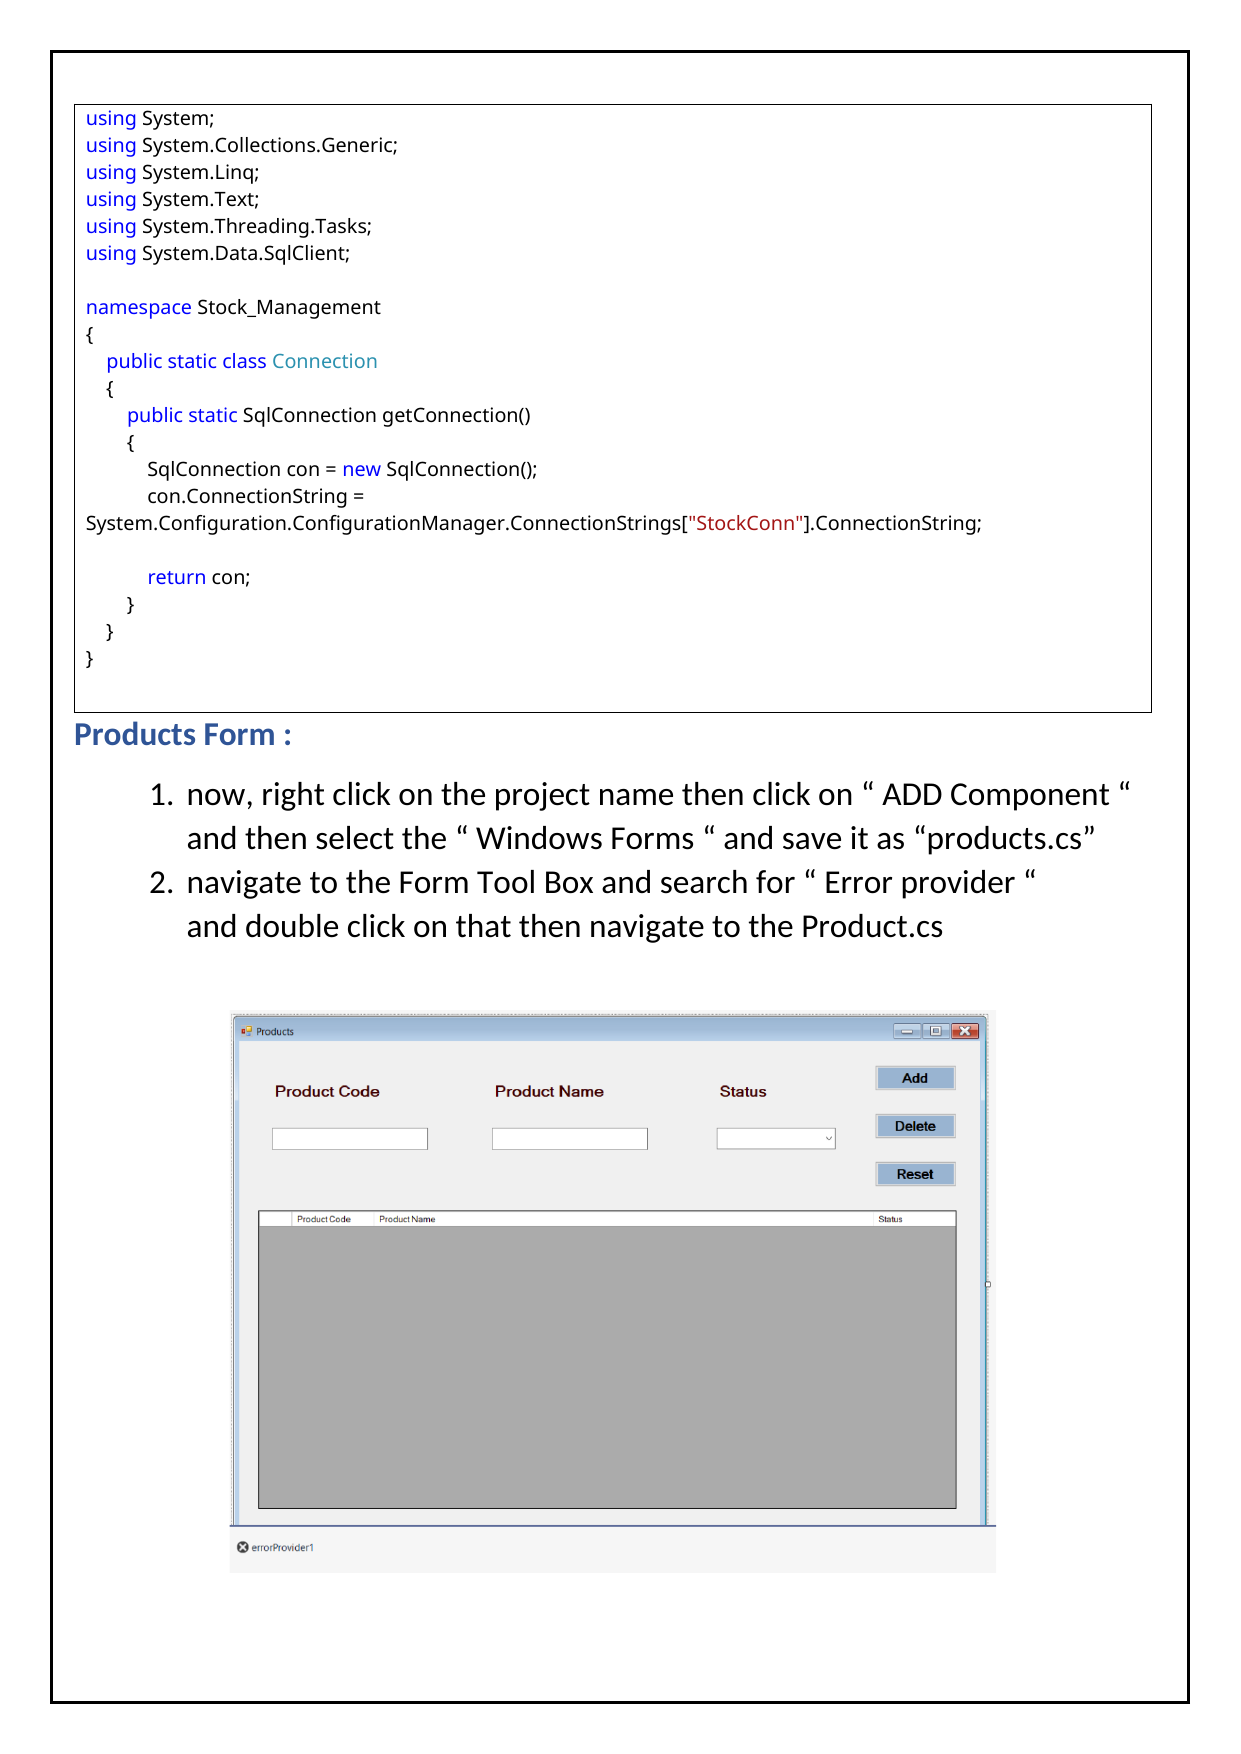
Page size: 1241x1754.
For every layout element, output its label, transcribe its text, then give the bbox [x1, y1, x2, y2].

picture [229, 1010, 997, 1573]
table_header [75, 105, 1151, 712]
list and double click on that then navigate to the Product.cs [186, 905, 1152, 946]
list now, right click on the project name then click on “ ADD Component “ and then select the “ Windows Forms “ and save it as “products.cs” [149, 773, 1152, 858]
list navigate to the Form Tool Box and search for “ Error provider “ [149, 861, 1152, 902]
text Products Form : [74, 713, 1152, 753]
